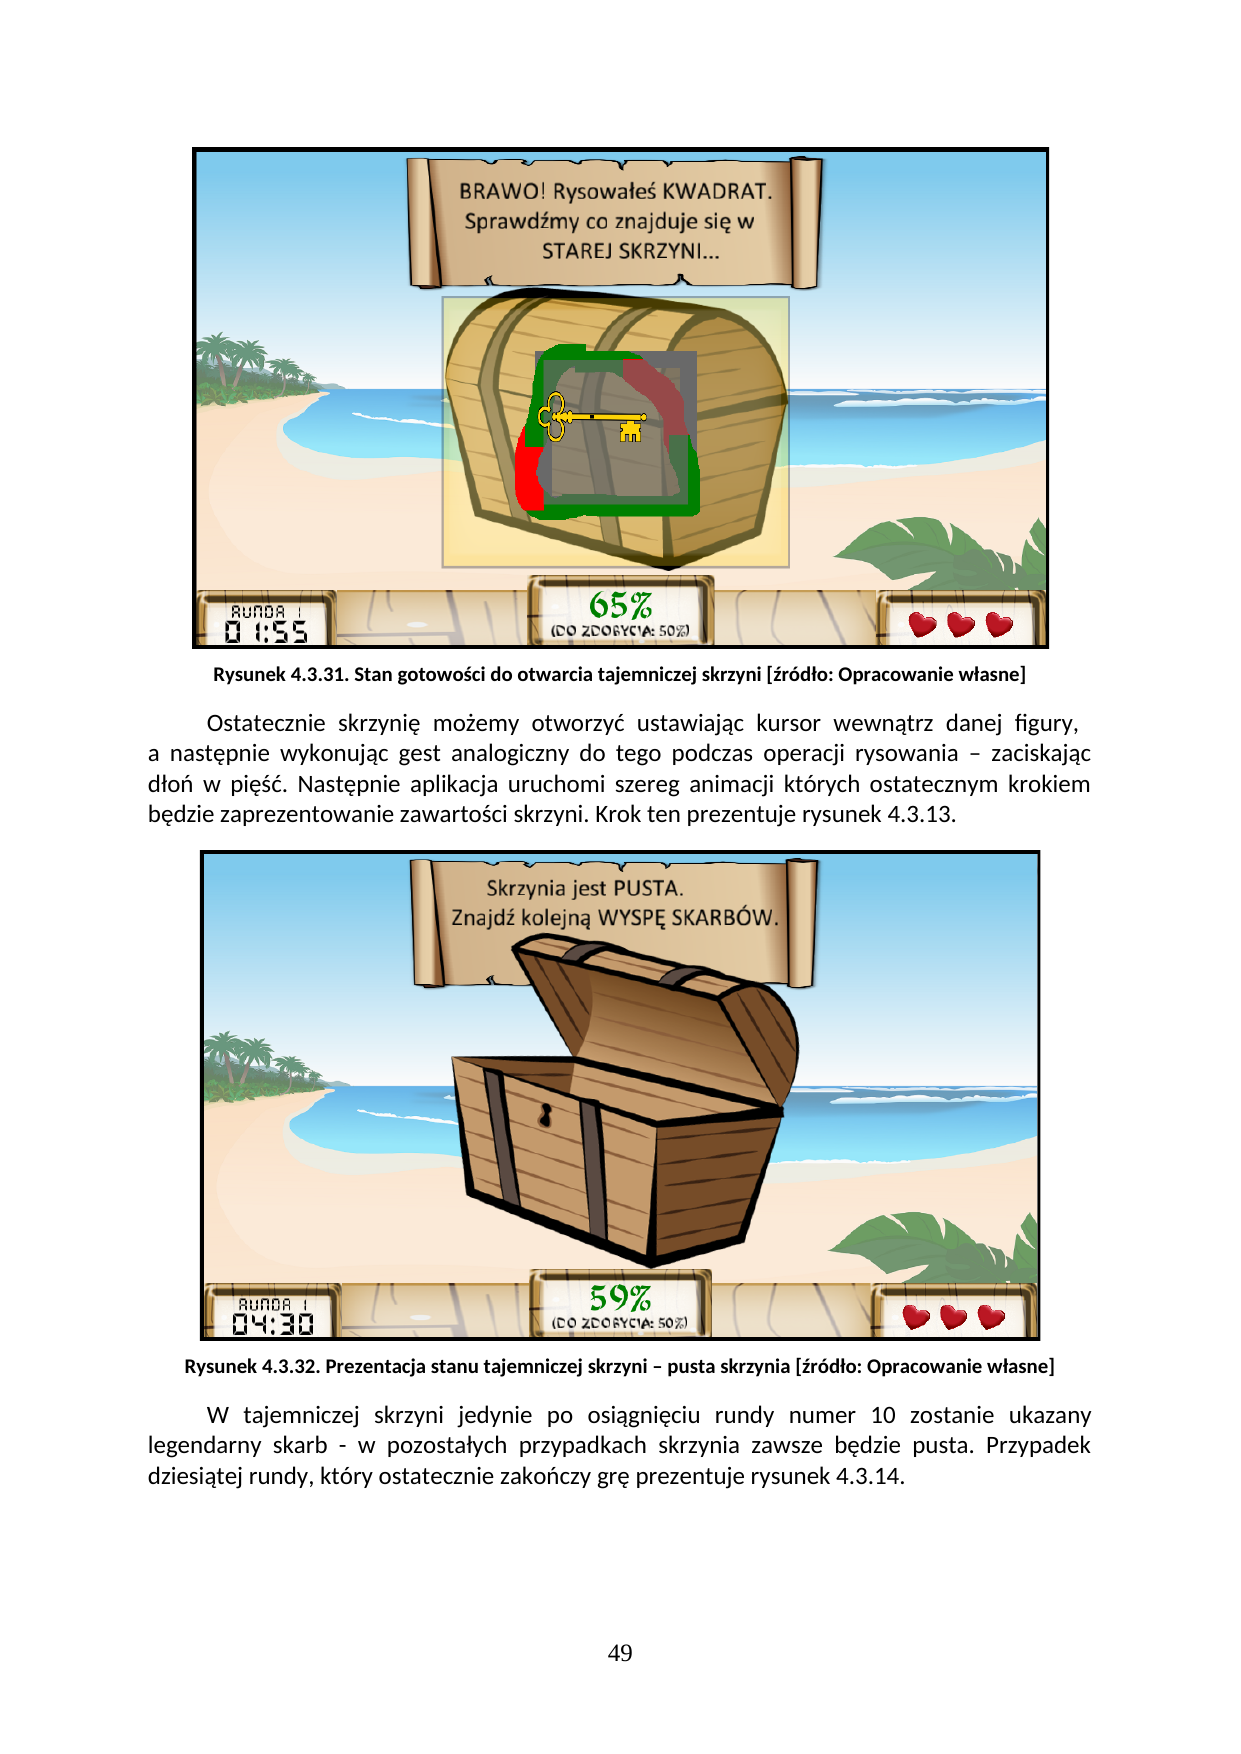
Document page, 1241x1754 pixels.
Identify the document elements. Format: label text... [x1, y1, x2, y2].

text W tajemniczej skrzyni jedynie po osiągnięciu rundy numer 10 zostanie ukazany legendarny skarb - w pozostałych przypadkach skrzynia zawsze będzie pusta. Przypadek dziesiątej rundy, który ostatecznie zakończy grę prezentuje rysunek 4.3.14. [148, 1399, 1093, 1491]
picture [191, 147, 1050, 649]
text Ostatecznie skrzynię możemy otworzyć ustawiając kursor wewnątrz danej figury, a następnie wykonując gest analogiczny do tego podczas operacji rysowania – zaciskając dłoń w pięść. Następnie aplikacja uruchomi szereg animacji których ostatecznym krokiem będzie zaprezentowanie zawartości skrzyni. Krok ten prezentuje rysunek 4.3.13. [148, 707, 1093, 829]
picture [199, 850, 1041, 1341]
